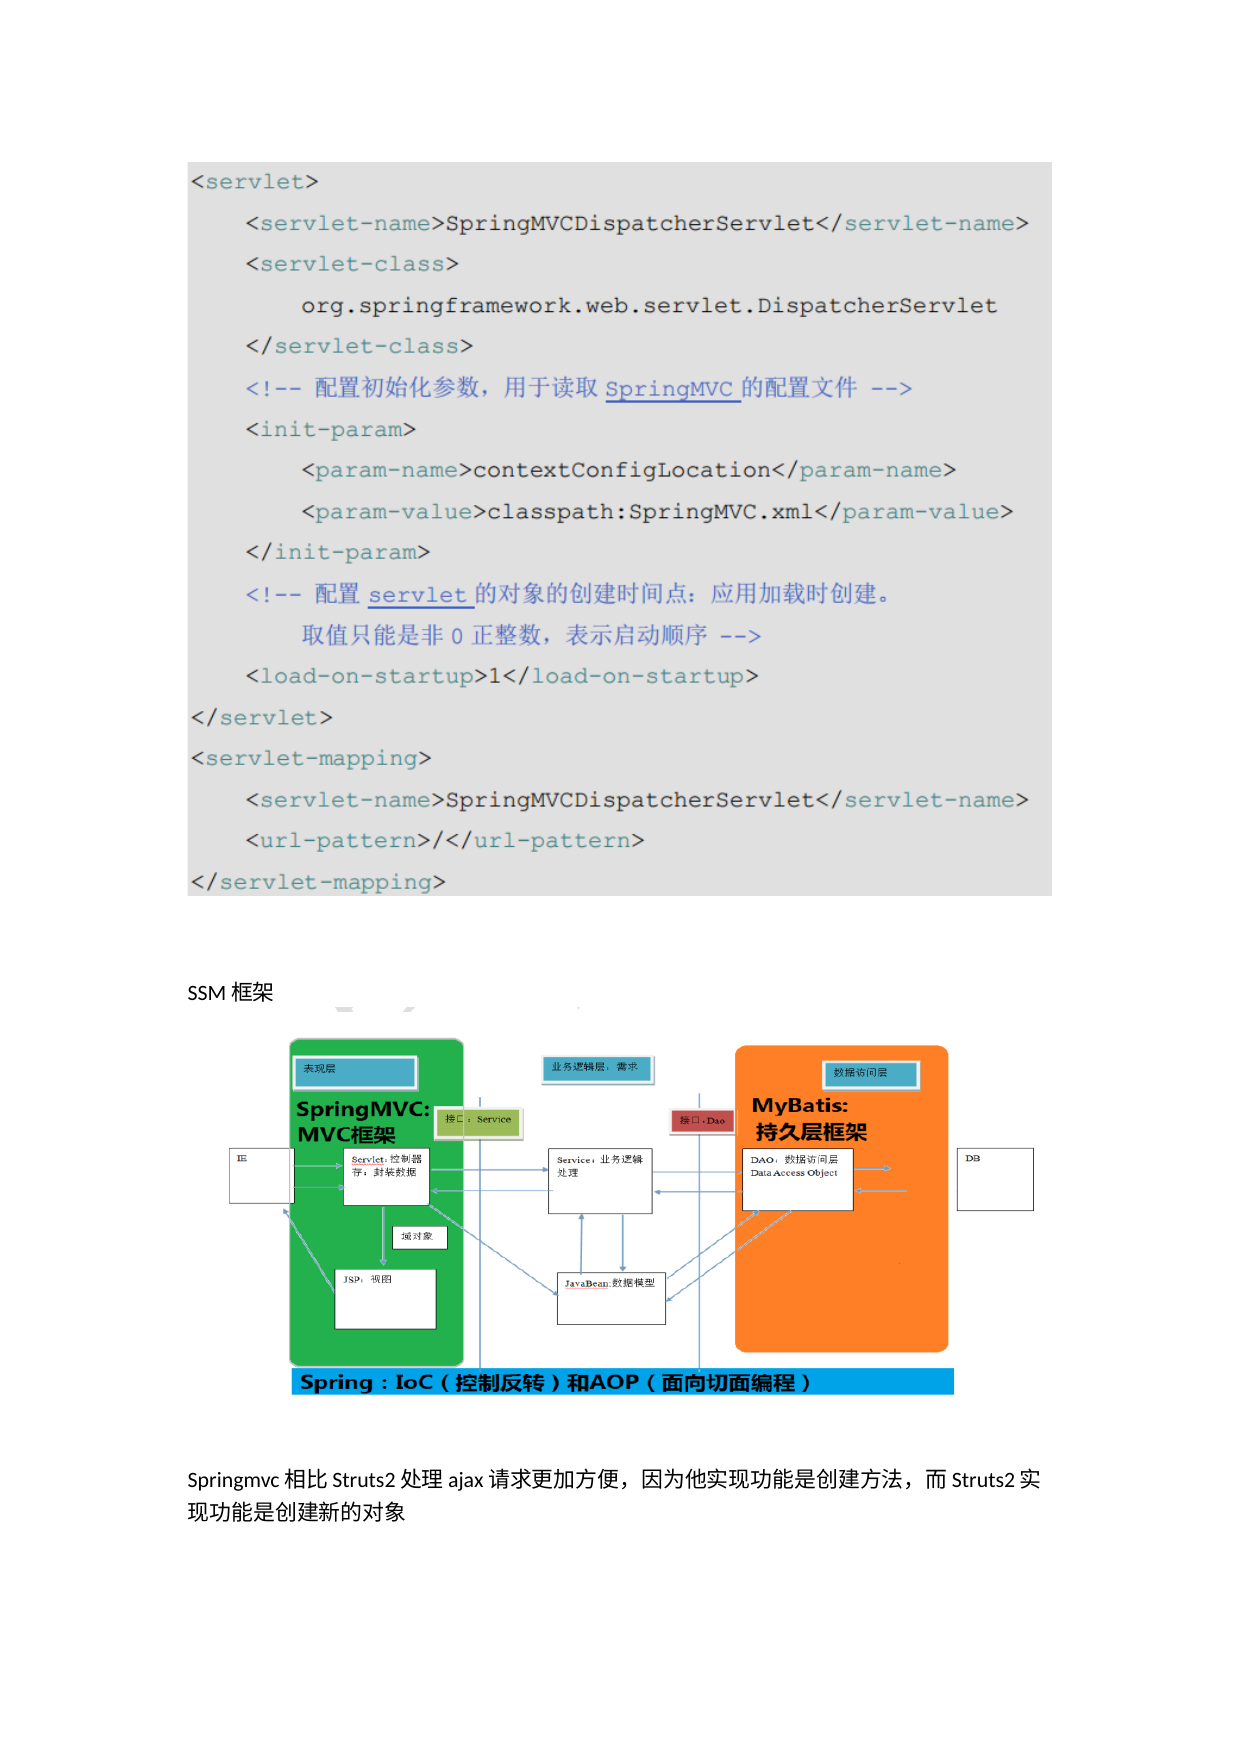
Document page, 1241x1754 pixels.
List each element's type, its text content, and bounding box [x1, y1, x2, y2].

picture [187, 1007, 1053, 1405]
picture [187, 162, 1052, 896]
text SSM框架 [187, 974, 1053, 1007]
text Springmvc相比Struts2处理ajax请求更加方便，因为他实现功能是创建方法，而Struts2实现功能是创建新的对象 [187, 1462, 1053, 1527]
